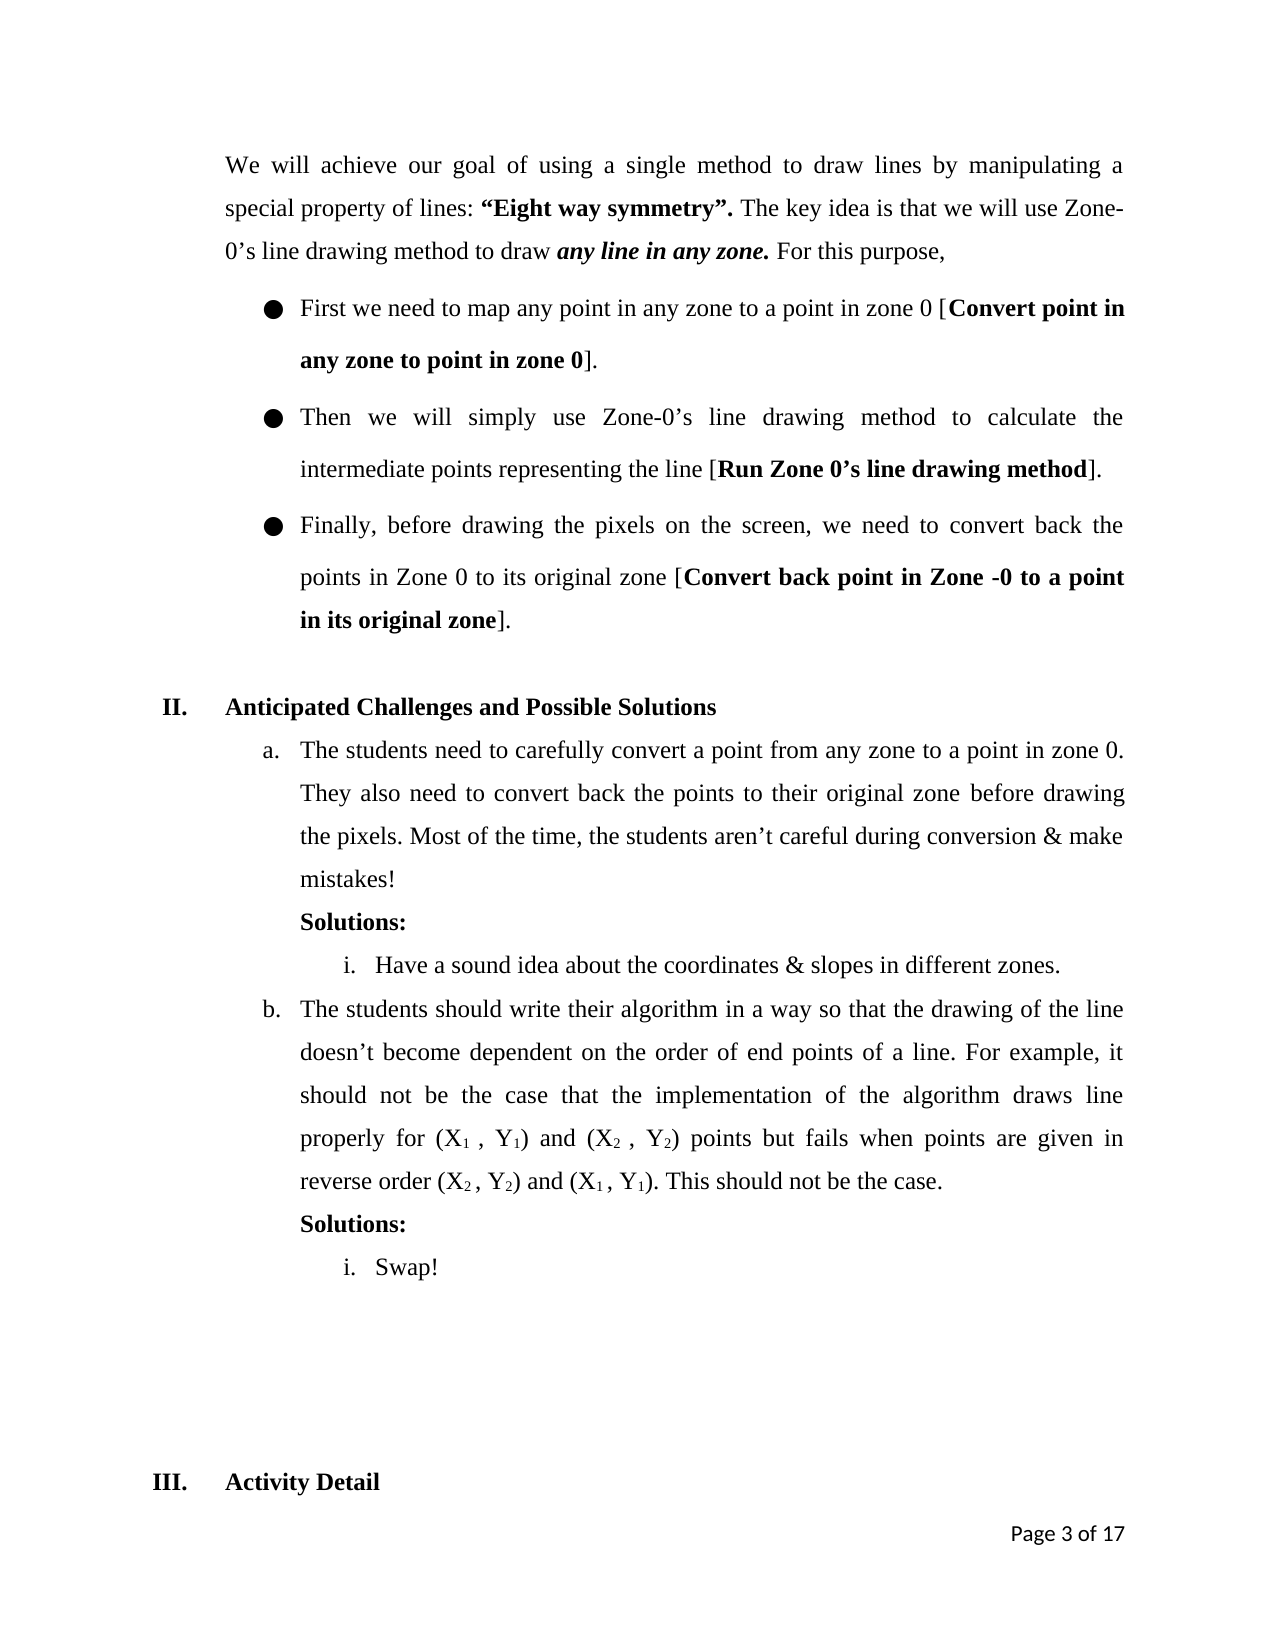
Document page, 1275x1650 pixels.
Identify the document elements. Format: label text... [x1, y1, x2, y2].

list The students should write their algorithm in a way so that the drawing of the line doesn’t become dependent on the order of end points of a line. For example, it should not be the case that the implementation of the algorithm draws line properly for (X1 , Y1) and (X2 , Y2) points but fails when points are given in reverse order (X2 , Y2) and (X1 , Y1). This should not be the case. [262, 994, 1125, 1195]
list The students need to carefully convert a point from any zone to a point in zone 0. They also need to convert back the points to their original zone before drawing the pixels. Most of the time, the students aren’t careful during conversion & make mistakes! [262, 735, 1125, 893]
text Solutions: [300, 1209, 1125, 1238]
list Activity Detail [187, 1467, 1125, 1495]
text Solutions: [300, 907, 1125, 936]
list Have a sound idea about the coordinates & slopes in different zones. [356, 951, 1125, 979]
text We will achieve our goal of using a single method to draw lines by manipulating a special property of lines: “Eight way symmetry”. The key idea is that we will use Zone-0’s line drawing method to draw any line in any zone. For this purpose, [225, 150, 1125, 265]
list Finally, before drawing the pixels on the screen, we need to convert back the points in Zone 0 to its original zone [Convert back point in Zone -0 to a point in its original zone]. [262, 497, 1125, 634]
list First we need to map any point in any zone to a point in zone 0 [Convert point in any zone to point in zone 0]. [262, 279, 1125, 374]
list Swap! [356, 1252, 1125, 1323]
list Then we will simply use Zone-0’s line drawing method to calculate the intermediate points representing the line [Run Zone 0’s line drawing method]. [262, 388, 1125, 482]
list Anticipated Challenges and Possible Solutions [187, 692, 1125, 721]
